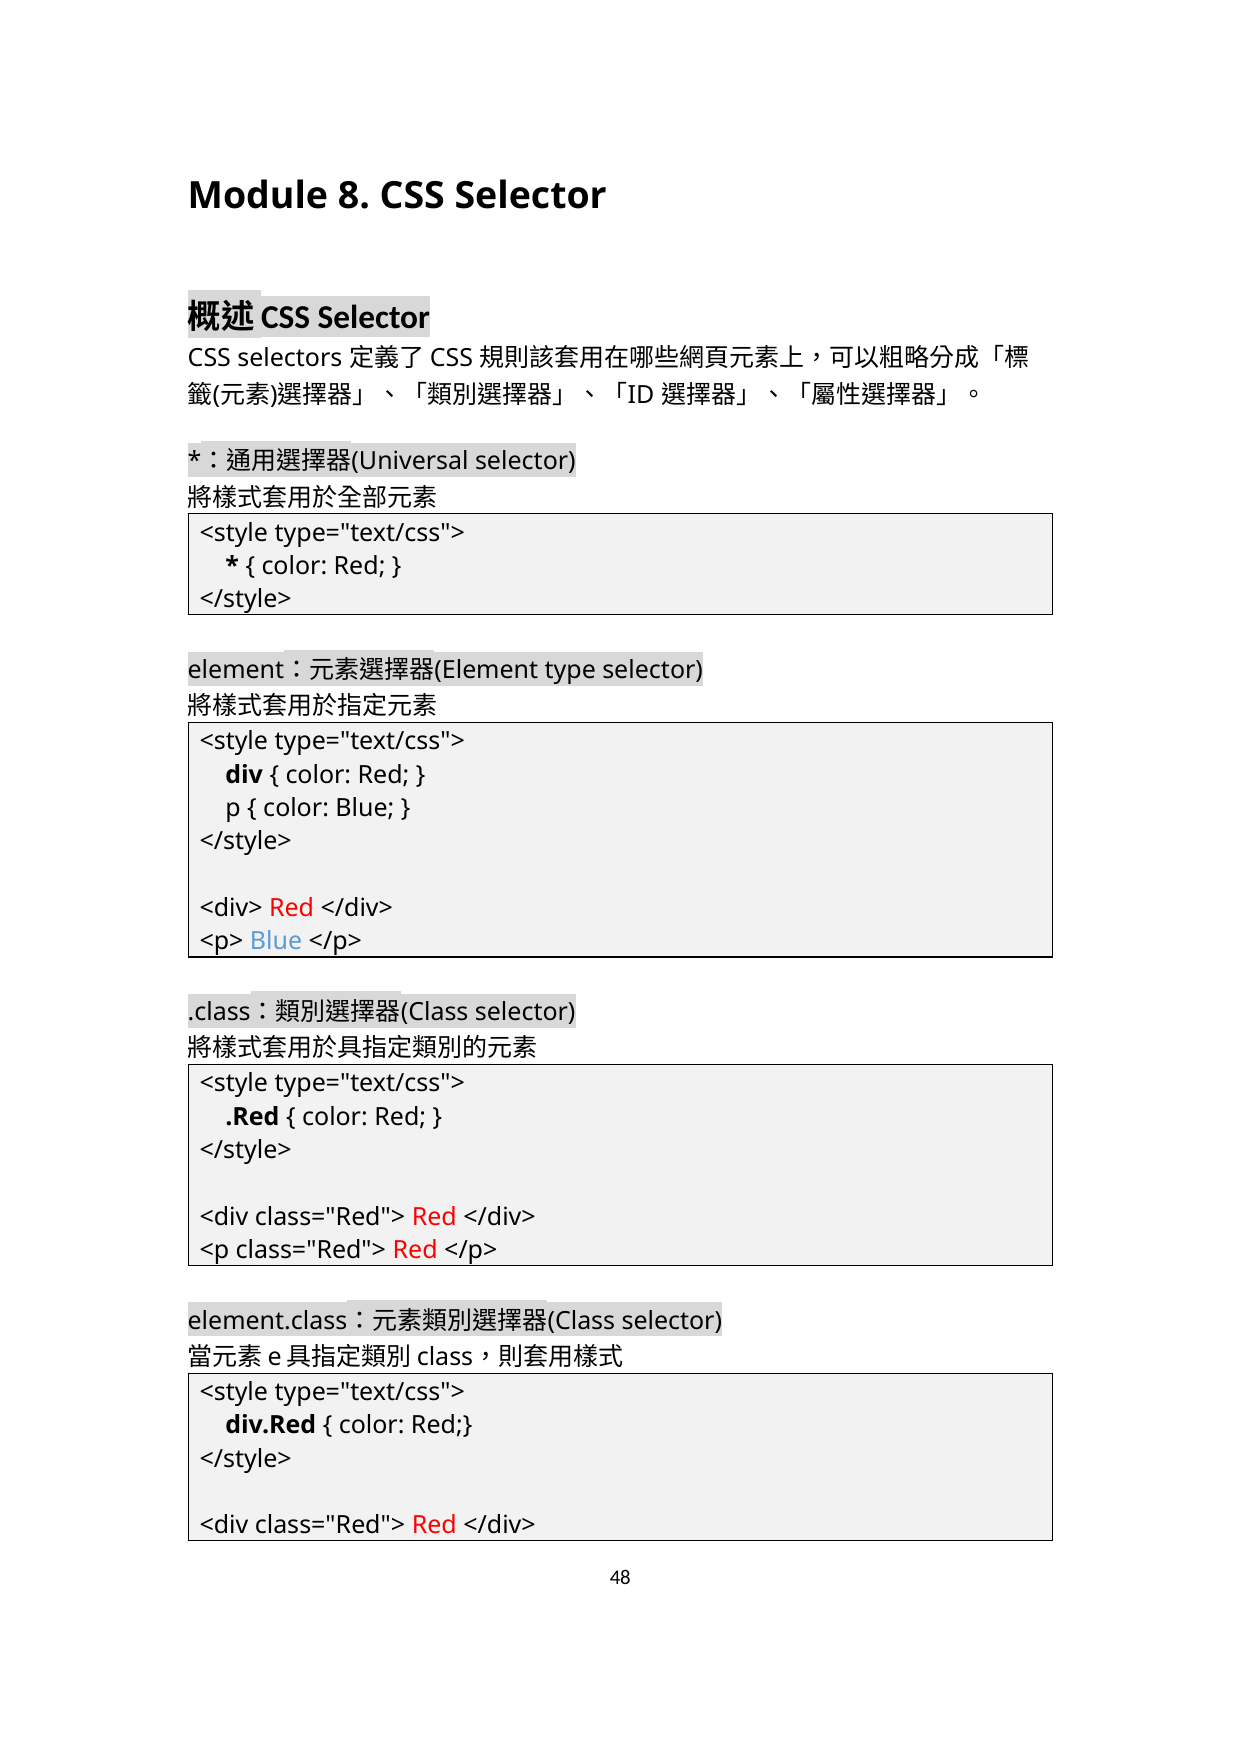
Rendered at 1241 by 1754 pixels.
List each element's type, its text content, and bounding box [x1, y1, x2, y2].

text 將樣式套用於指定元素 [187, 686, 1053, 722]
text .class：類別選擇器(Class selector) [187, 991, 251, 1028]
text 將樣式套用於全部元素 [187, 477, 1053, 513]
text element.class：元素類別選擇器(Class selector) [547, 1300, 1053, 1336]
text element：元素選擇器(Element type selector) [187, 649, 1053, 686]
table_header <style type="text/css"> * { color: Red; } </style> [189, 514, 1052, 614]
text CSS selectors 定義了 CSS 規則該套用在哪些網頁元素上，可以粗略分成「標籤(元素)選擇器」、「類別選擇器」、「ID 選擇器」、「屬性選擇器」。 [187, 338, 1053, 410]
text .class：類別選擇器(Class selector) [401, 991, 1053, 1028]
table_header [189, 1374, 1052, 1540]
subtitle Module 8. CSS Selector [187, 169, 1053, 220]
table_header <style type="text/css"> .Red { color: Red; } </style> <div class="Red"> Red </div> <p class="Red"> Red </p> [189, 1065, 1052, 1265]
text 將樣式套用於具指定類別的元素 [187, 1028, 1053, 1064]
text *：通用選擇器(Universal selector) [351, 441, 1053, 477]
text 概述CSS Selector [187, 289, 1053, 338]
table_header <style type="text/css"> div { color: Red; } p { color: Blue; } </style> <div> Red </div> <p> Blue </p> [189, 723, 1052, 956]
text 當元素e具指定類別class，則套用樣式 [187, 1336, 1053, 1373]
